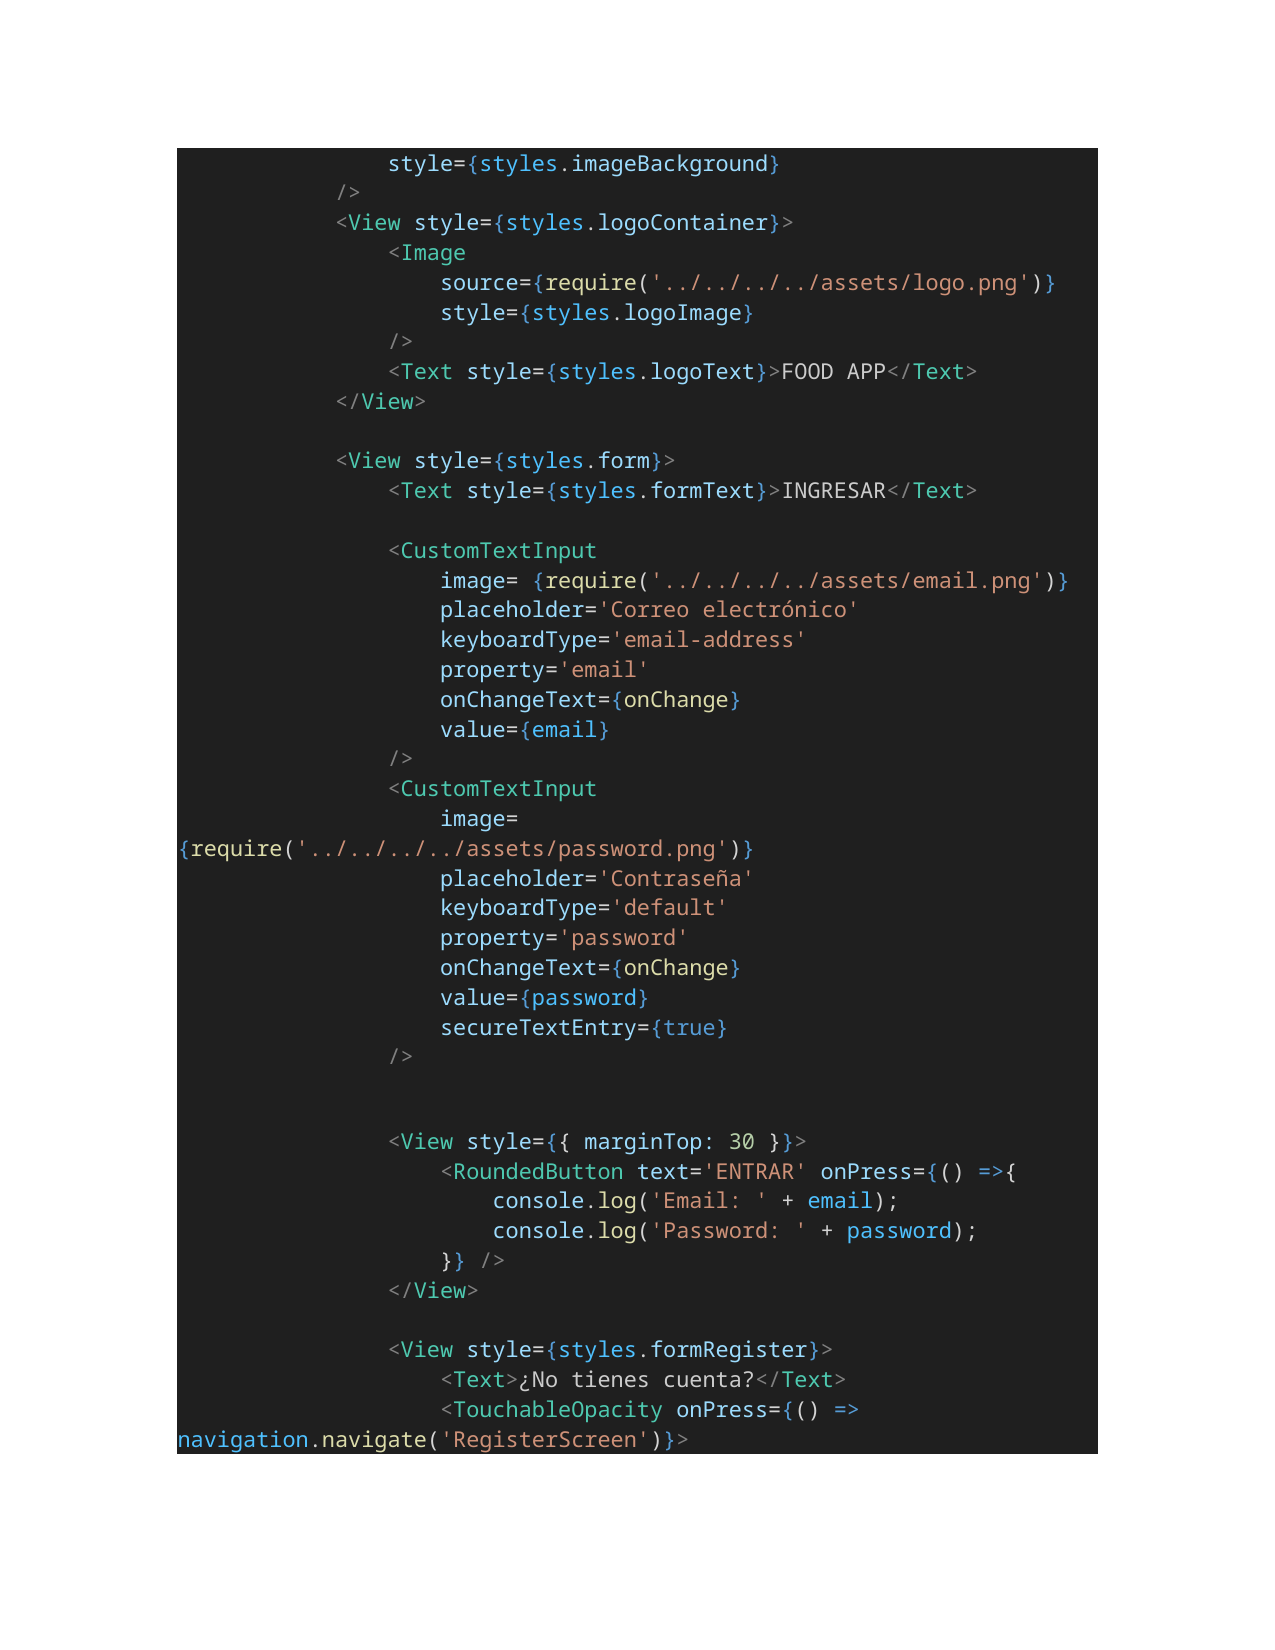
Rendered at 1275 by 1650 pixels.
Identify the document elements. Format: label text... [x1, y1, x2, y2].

text keyboardType='default' [177, 892, 1098, 922]
text value={email} [177, 714, 1098, 743]
text /> [177, 326, 1098, 356]
text <View style={styles.form}> [177, 446, 1098, 475]
text keyboardType='email-address' [177, 624, 1098, 654]
text console.log('Password: ' + password); [177, 1215, 1098, 1245]
text /> [177, 177, 1098, 207]
text source={require('../../../../assets/logo.png')} [177, 267, 1098, 297]
text placeholder='Contraseña' [177, 863, 1098, 892]
text image= {require('../../../../assets/email.png')} [177, 565, 1098, 594]
text placeholder='Correo electrónico' [177, 594, 1098, 624]
text style={styles.logoImage} [177, 297, 1098, 326]
text <CustomTextInput [177, 535, 1098, 565]
text onChangeText={onChange} [177, 684, 1098, 714]
text <View style={styles.formRegister}> [177, 1334, 1098, 1364]
text <Text style={styles.logoText}>FOOD APP</Text> [177, 356, 1098, 386]
text image= {require('../../../../assets/password.png')} [177, 803, 1098, 863]
text <CustomTextInput [177, 773, 1098, 803]
text <View style={{ marginTop: 30 }}> [177, 1126, 1098, 1156]
text property='password' [177, 922, 1098, 952]
text console.log('Email: ' + email); [177, 1186, 1098, 1215]
text <View style={styles.logoContainer}> [177, 207, 1098, 237]
text <RoundedButton text='ENTRAR' onPress={() =>{ [177, 1156, 1098, 1186]
text <TouchableOpacity onPress={() => navigation.navigate('RegisterScreen')}> [177, 1394, 1098, 1454]
text value={password} [177, 982, 1098, 1012]
text }} /> [177, 1245, 1098, 1275]
text <Text style={styles.formText}>INGRESAR</Text> [177, 475, 1098, 505]
text /> [177, 743, 1098, 773]
text <Image [177, 237, 1098, 267]
text /> [177, 1041, 1098, 1071]
text onChangeText={onChange} [177, 952, 1098, 982]
text property='email' [177, 654, 1098, 684]
text style={styles.imageBackground} [177, 148, 1098, 177]
text </View> [177, 1275, 1098, 1305]
text </View> [177, 386, 1098, 416]
text secureTextEntry={true} [177, 1012, 1098, 1041]
text <Text>¿No tienes cuenta?</Text> [177, 1364, 1098, 1394]
